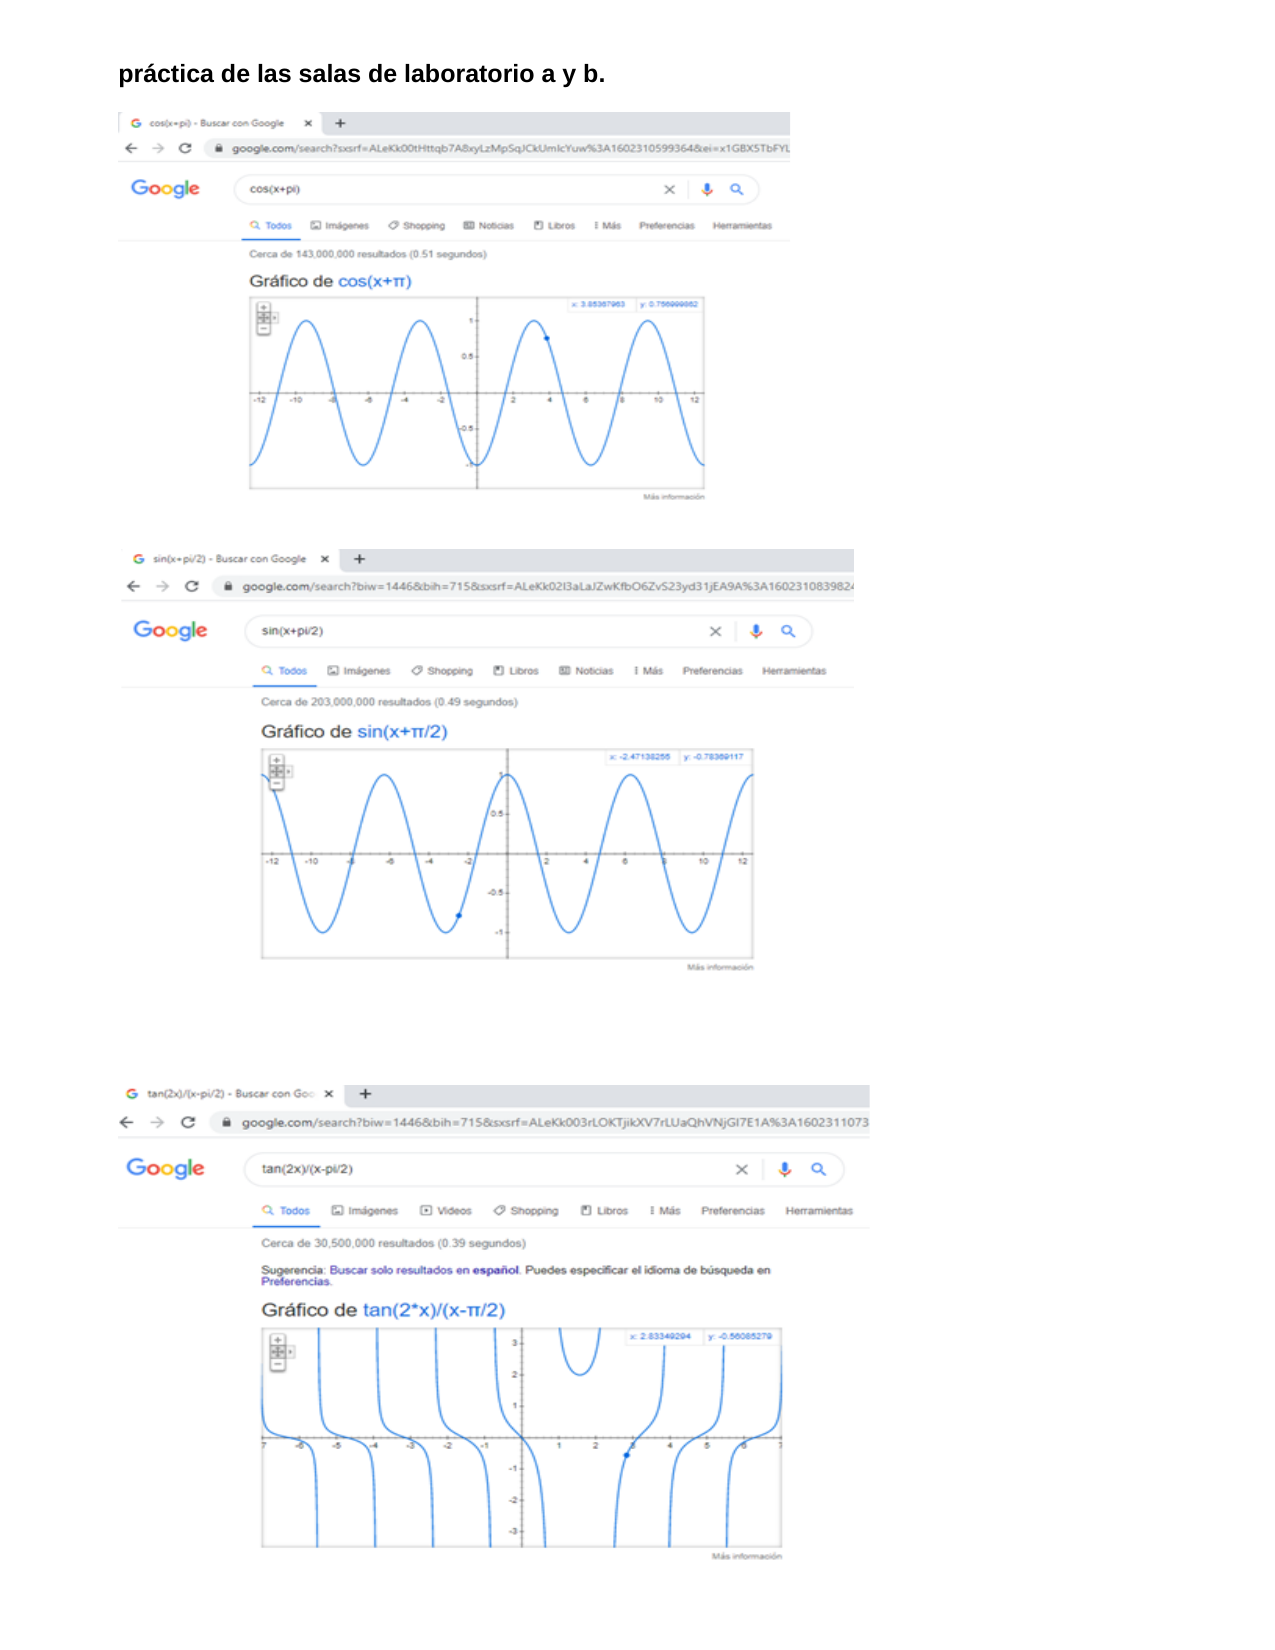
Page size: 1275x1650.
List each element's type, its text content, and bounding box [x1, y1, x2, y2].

picture [121, 549, 854, 988]
picture [118, 112, 790, 513]
text práctica de las salas de laboratorio a y b. [118, 59, 1205, 88]
picture [118, 1085, 870, 1569]
